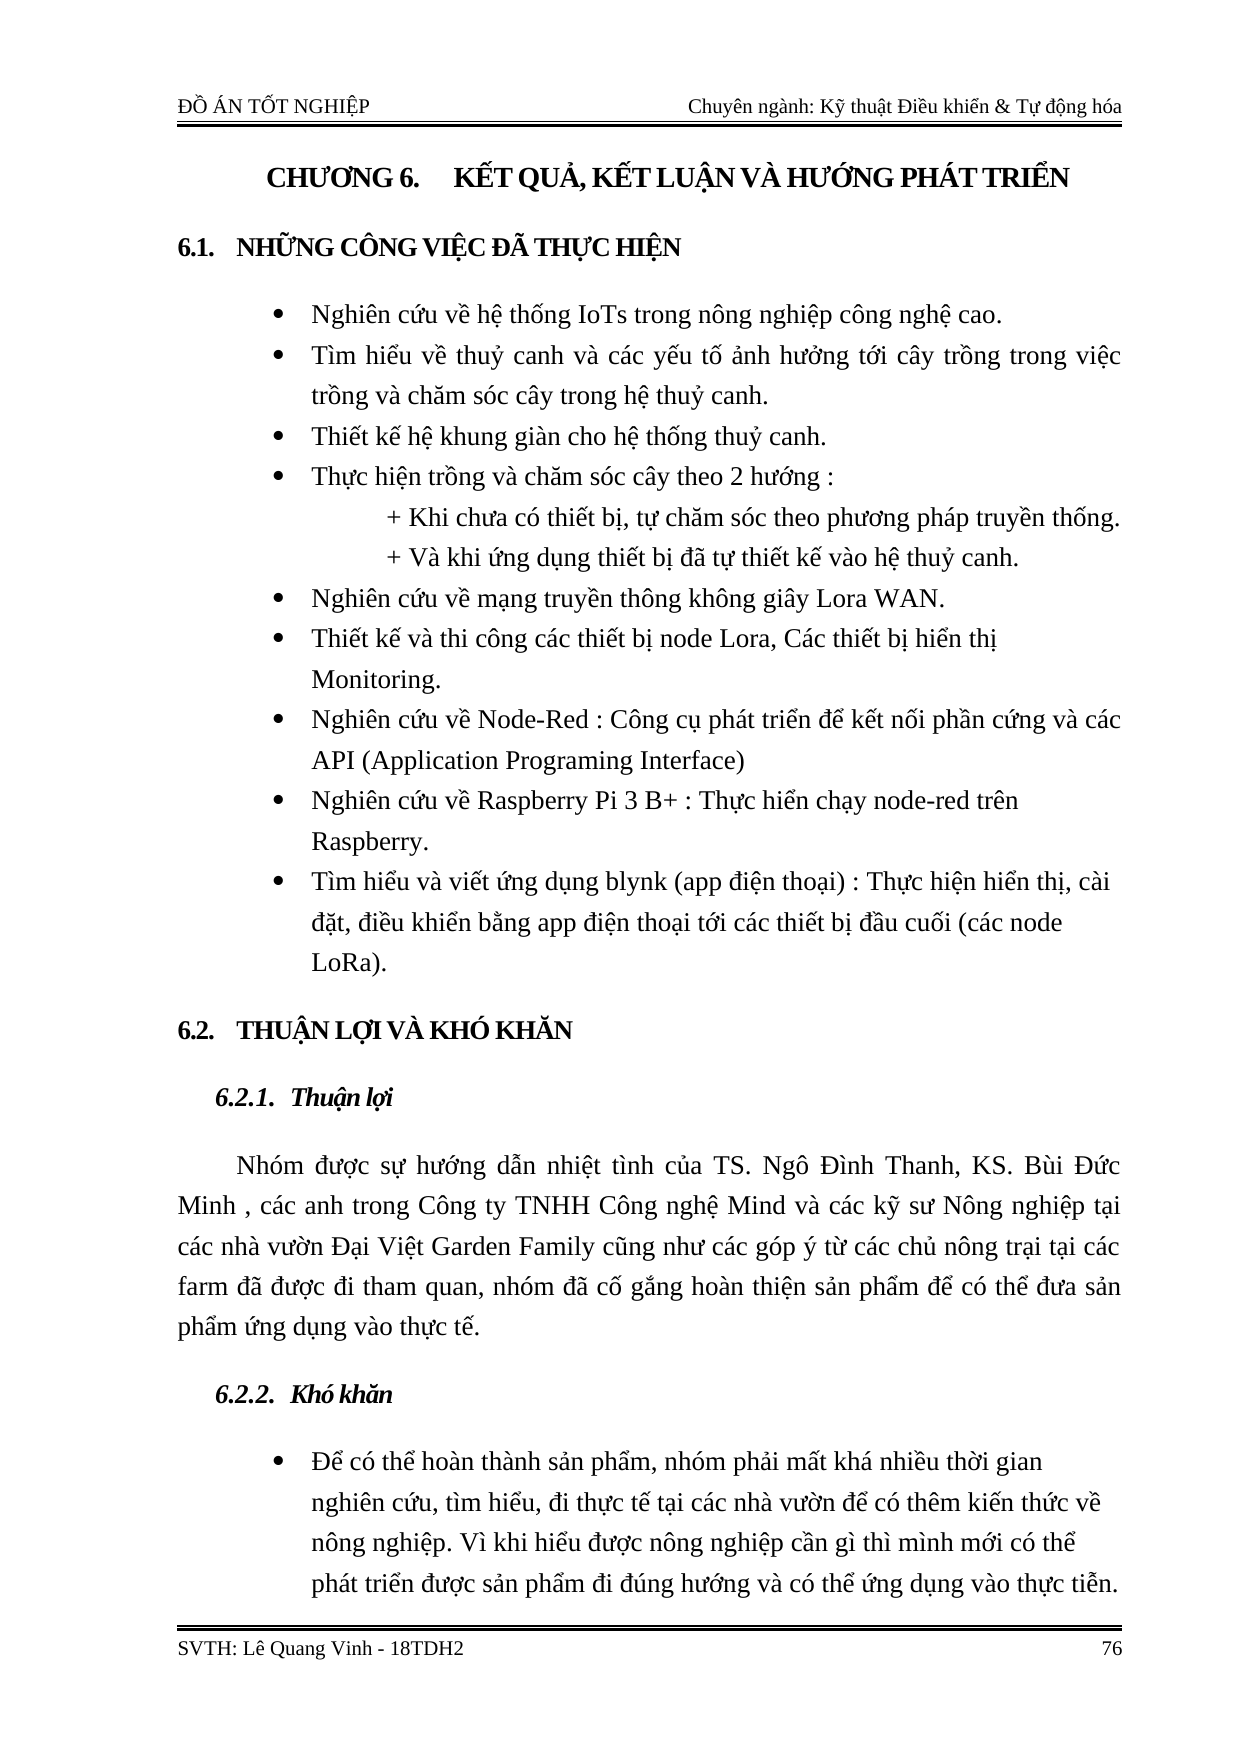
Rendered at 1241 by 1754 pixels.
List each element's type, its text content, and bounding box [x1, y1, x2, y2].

list Để có thể hoàn thành sản phẩm, nhóm phải mất khá nhiều thời gian nghiên cứu, tìm hiểu, đi thực tế tại các nhà vườn để có thêm kiến thức về nông nghiệp. Vì khi hiểu được nông nghiệp cần gì thì mình mới có thể phát triển được sản phẩm đi đúng hướng và có thể ứng dụng vào thực tiễn. [274, 1446, 1122, 1598]
list Nghiên cứu về hệ thống IoTs trong nông nghiệp công nghệ cao. [274, 298, 1122, 329]
list Thiết kế và thi công các thiết bị node Lora, Các thiết bị hiển thị Monitoring. [274, 623, 1122, 694]
list Tìm hiểu về thuỷ canh và các yếu tố ảnh hưởng tới cây trồng trong việc trồng và chăm sóc cây trong hệ thuỷ canh. [274, 339, 1122, 411]
list Nghiên cứu về mạng truyền thông không giây Lora WAN. [274, 582, 1122, 613]
subtitle Thuận lợi [215, 1081, 1122, 1112]
list Nghiên cứu về Node-Red : Công cụ phát triển để kết nối phần cứng và các API (Application Programing Interface) [274, 703, 1122, 775]
list Tìm hiểu và viết ứng dụng blynk (app điện thoại) : Thực hiện hiển thị, cài đặt, điều khiển bằng app điện thoại tới các thiết bị đầu cuối (các node LoRa). [274, 865, 1122, 977]
list Thiết kế hệ khung giàn cho hệ thống thuỷ canh. [274, 420, 1122, 451]
list Nghiên cứu về Raspberry Pi 3 B+ : Thực hiển chạy node-red trên Raspberry. [274, 784, 1122, 856]
text Nhóm được sự hướng dẫn nhiệt tình của TS. Ngô Đình Thanh, KS. Bùi Đức Minh , các anh trong Công ty TNHH Công nghệ Mind và các kỹ sư Nông nghiệp tại các nhà vườn Đại Việt Garden Family cũng như các góp ý từ các chủ nông trại tại các farm đã được đi tham quan, nhóm đã cố gắng hoàn thiện sản phẩm để có thể đưa sản phẩm ứng dụng vào thực tế. [177, 1149, 1122, 1342]
subtitle Khó khăn [215, 1378, 1122, 1409]
subtitle KẾT QUẢ, KẾT LUẬN VÀ HƯỚNG PHÁT TRIỂN [215, 160, 1122, 194]
list + Khi chưa có thiết bị, tự chăm sóc theo phương pháp truyền thống. [386, 501, 1122, 532]
list + Và khi ứng dụng thiết bị đã tự thiết kế vào hệ thuỷ canh. [386, 542, 1122, 573]
subtitle Thuận lợi và khó khăn [177, 1014, 1122, 1045]
list Thực hiện trồng và chăm sóc cây theo 2 hướng : [274, 461, 1122, 492]
subtitle Những công việc đã thực hiện [177, 231, 1122, 262]
